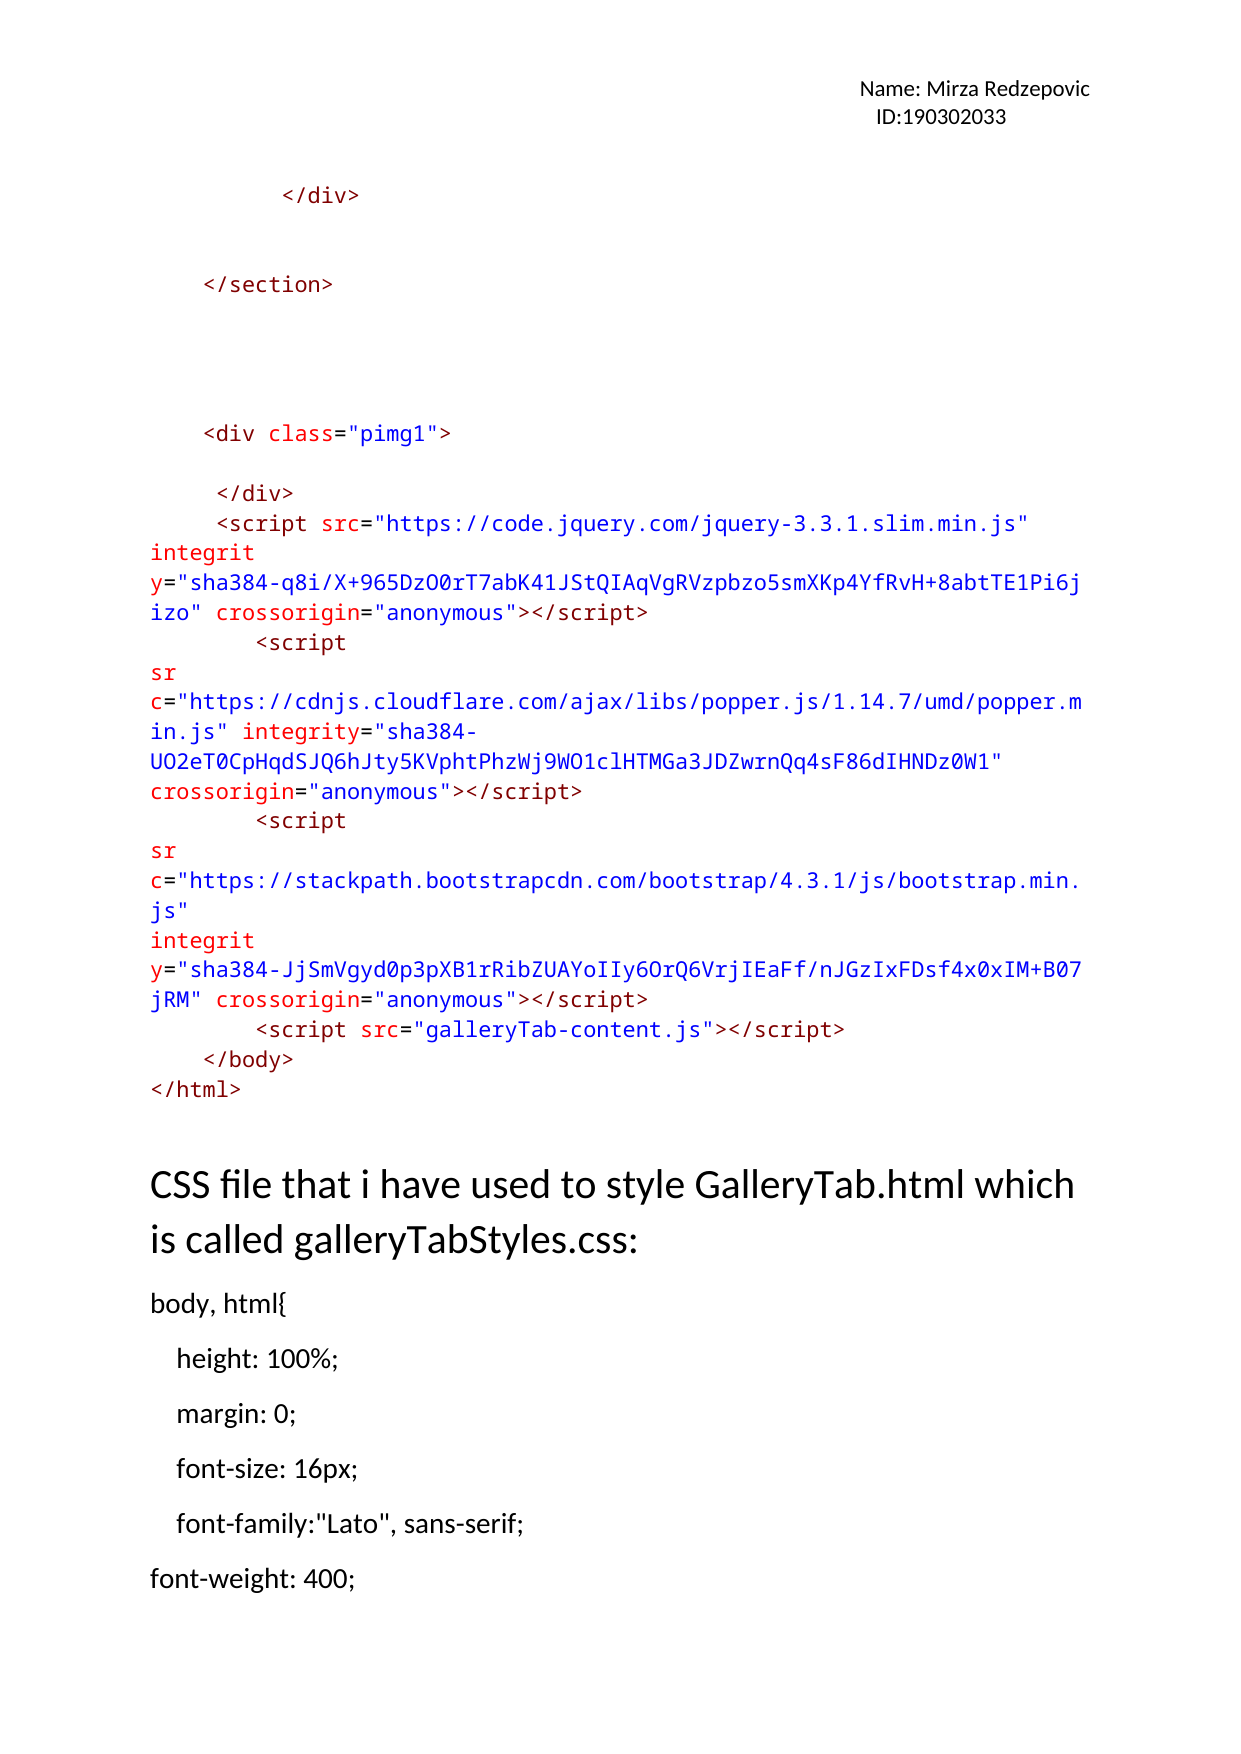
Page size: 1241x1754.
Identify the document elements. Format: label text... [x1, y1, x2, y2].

text CSS file that i have used to style GalleryTab.html which is called galleryTabStyles.css: [150, 1158, 1090, 1264]
text </div> [150, 180, 1090, 209]
text margin: 0; [150, 1395, 1090, 1431]
text </div> [150, 478, 1090, 507]
text </section> [150, 269, 1090, 299]
text height: 100%; [150, 1340, 1090, 1376]
text </html> [150, 1073, 1090, 1103]
text font-family:"Lato", sans-serif; [150, 1505, 1090, 1541]
text <script src="https://cdnjs.cloudflare.com/ajax/libs/popper.js/1.14.7/umd/popper.min.js" integrity="sha384-UO2eT0CpHqdSJQ6hJty5KVphtPhzWj9WO1clHTMGa3JDZwrnQq4sF86dIHNDz0W1" crossorigin="anonymous"></script> [150, 627, 1090, 805]
text <script src="https://stackpath.bootstrapcdn.com/bootstrap/4.3.1/js/bootstrap.min.js" integrity="sha384-JjSmVgyd0p3pXB1rRibZUAYoIIy6OrQ6VrjIEaFf/nJGzIxFDsf4x0xIM+B07jRM" crossorigin="anonymous"></script> [150, 805, 1090, 1014]
text </body> [150, 1044, 1090, 1073]
text font-size: 16px; [150, 1450, 1090, 1486]
text font-weight: 400; [150, 1560, 1090, 1596]
text body, html{ [150, 1285, 1090, 1321]
text <script src="https://code.jquery.com/jquery-3.3.1.slim.min.js" integrity="sha384-q8i/X+965DzO0rT7abK41JStQIAqVgRVzpbzo5smXKp4YfRvH+8abtTE1Pi6jizo" crossorigin="anonymous"></script> [150, 507, 1090, 627]
text <div class="pimg1"> [150, 418, 1090, 448]
text <script src="galleryTab-content.js"></script> [150, 1014, 1090, 1044]
